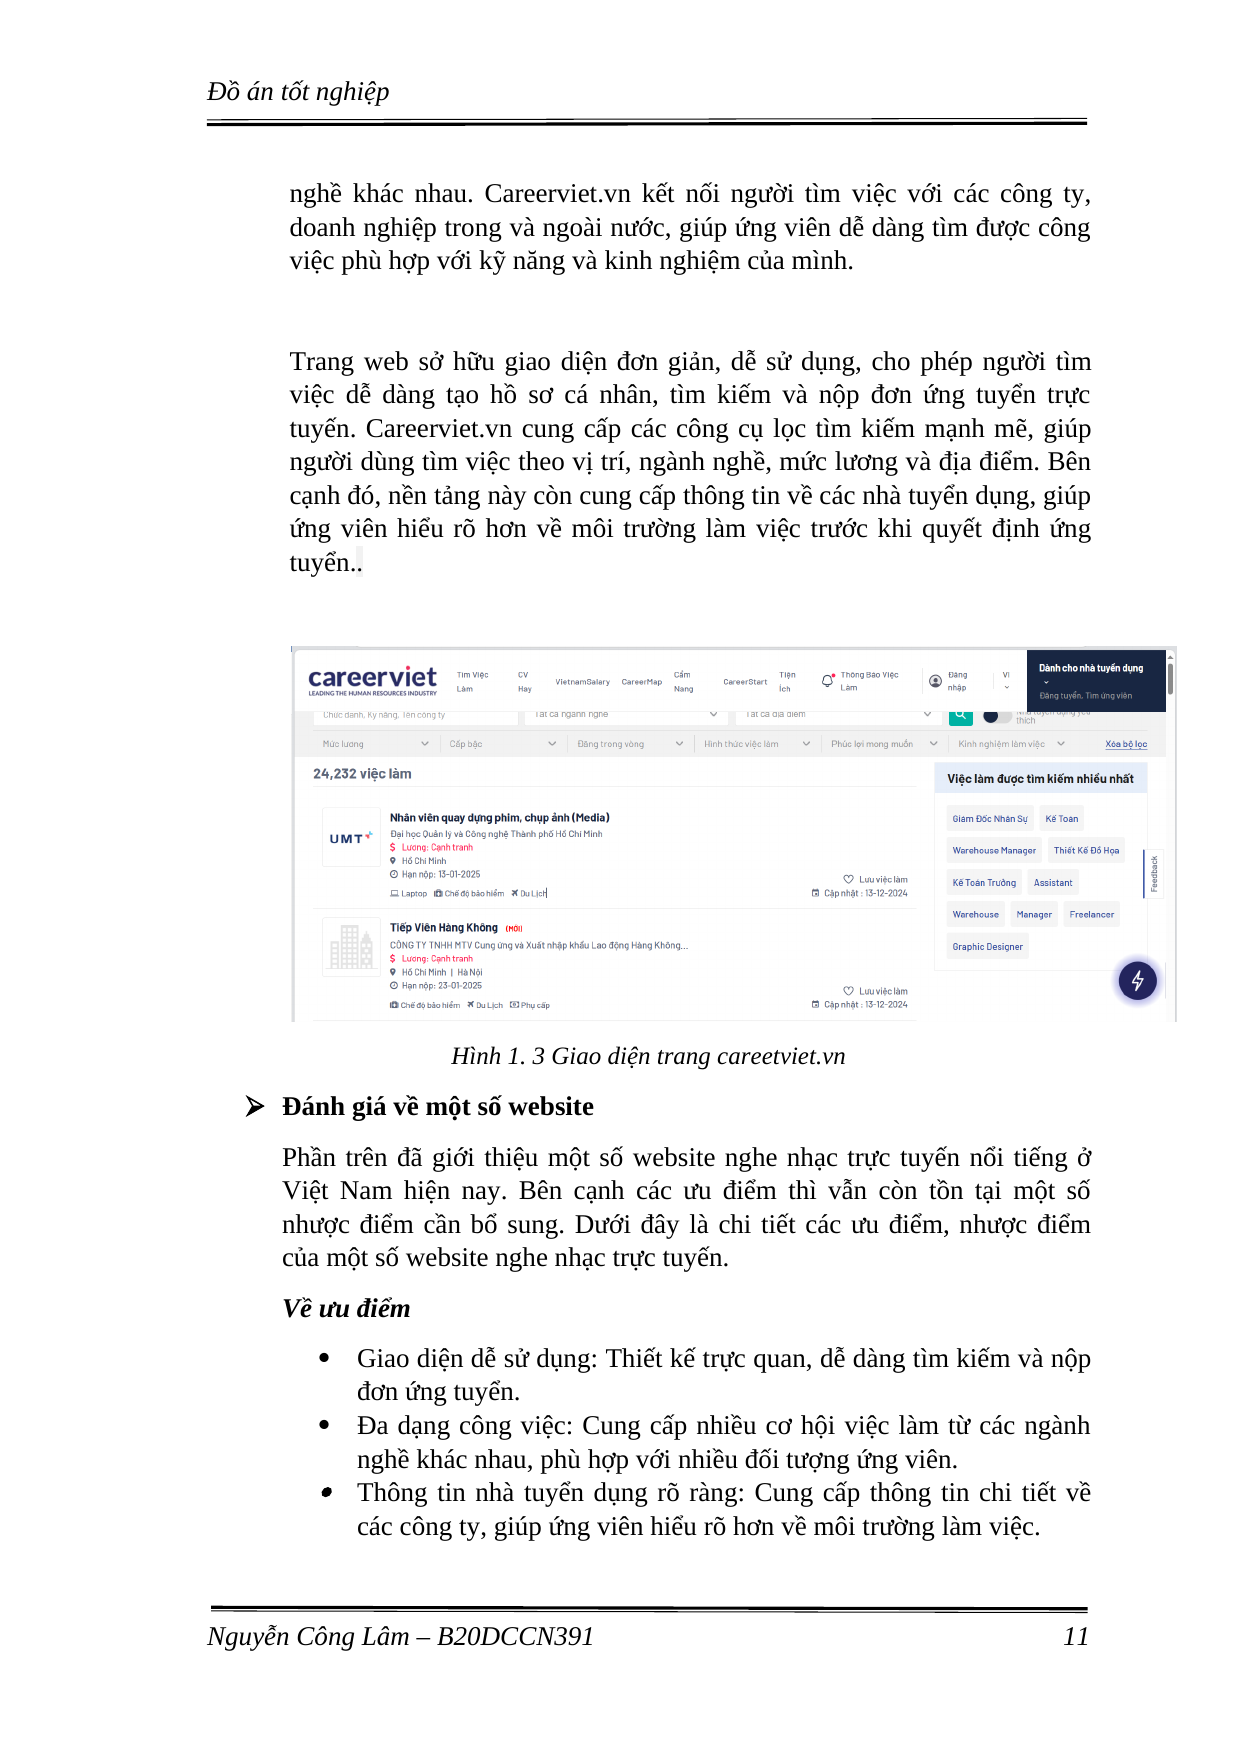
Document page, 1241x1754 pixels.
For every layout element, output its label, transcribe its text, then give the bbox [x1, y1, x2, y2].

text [289, 177, 1092, 275]
list Thông tin nhà tuyển dụng rõ ràng: Cung cấp thông tin chi tiết về các công ty, giúp ứng viên hiểu rõ hơn về môi trường làm việc. [319, 1476, 1092, 1541]
text Hình 1. 3 Giao diện trang careetviet.vn [207, 1041, 1092, 1069]
text Trang web sở hữu giao diện đơn giản, dễ sử dụng, cho phép người tìm việc dễ dàng tạo hồ sơ cá nhân, tìm kiếm và nộp đơn ứng tuyển trực tuyến. Careerviet.vn cung cấp các công cụ lọc tìm kiếm mạnh mẽ, giúp người dùng tìm việc theo vị trí, ngành nghề, mức lương và địa điểm. Bên cạnh đó, nền tảng này còn cung cấp thông tin về các nhà tuyển dụng, giúp ứng viên hiểu rõ hơn về môi trường làm việc trước khi quyết định ứng tuyển.. [289, 345, 1092, 577]
list Giao diện dễ sử dụng: Thiết kế trực quan, dễ dàng tìm kiếm và nộp đơn ứng tuyển. [319, 1342, 1092, 1407]
text Về ưu điểm [282, 1292, 1092, 1323]
picture [291, 646, 1177, 1022]
list Đa dạng công việc: Cung cấp nhiều cơ hội việc làm từ các ngành nghề khác nhau, phù hợp với nhiều đối tượng ứng viên. [319, 1409, 1092, 1474]
list Đánh giá về một số website [244, 1090, 1092, 1122]
text Phần trên đã giới thiệu một số website nghe nhạc trực tuyến nổi tiếng ở Việt Nam hiện nay. Bên cạnh các ưu điểm thì vẫn còn tồn tại một số nhược điểm cần bổ sung. Dưới đây là chi tiết các ưu điểm, nhược điểm của một số website nghe nhạc trực tuyến. [282, 1141, 1092, 1273]
